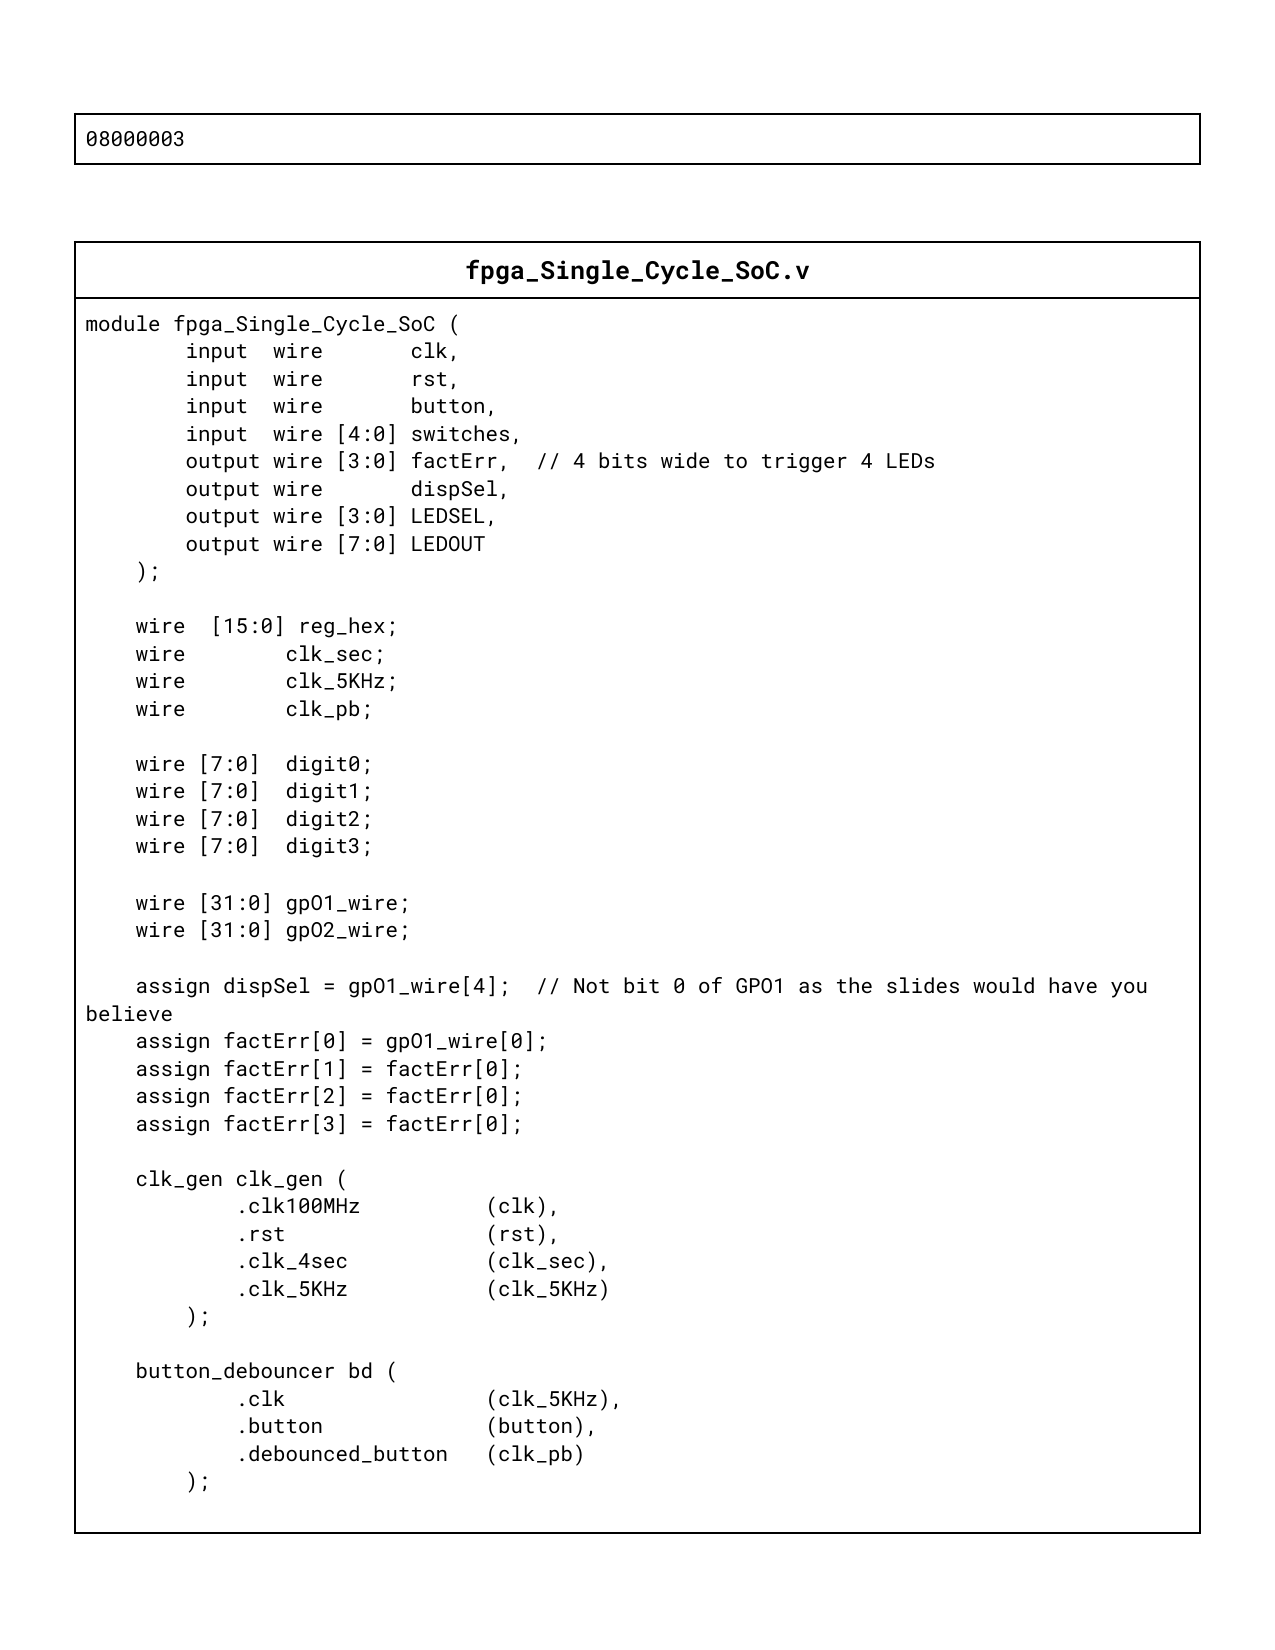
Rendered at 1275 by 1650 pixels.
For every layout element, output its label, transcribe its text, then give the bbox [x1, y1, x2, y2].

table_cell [76, 115, 1199, 163]
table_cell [76, 299, 1199, 1532]
table_header fpga_Single_Cycle_SoC.v [76, 243, 1199, 297]
